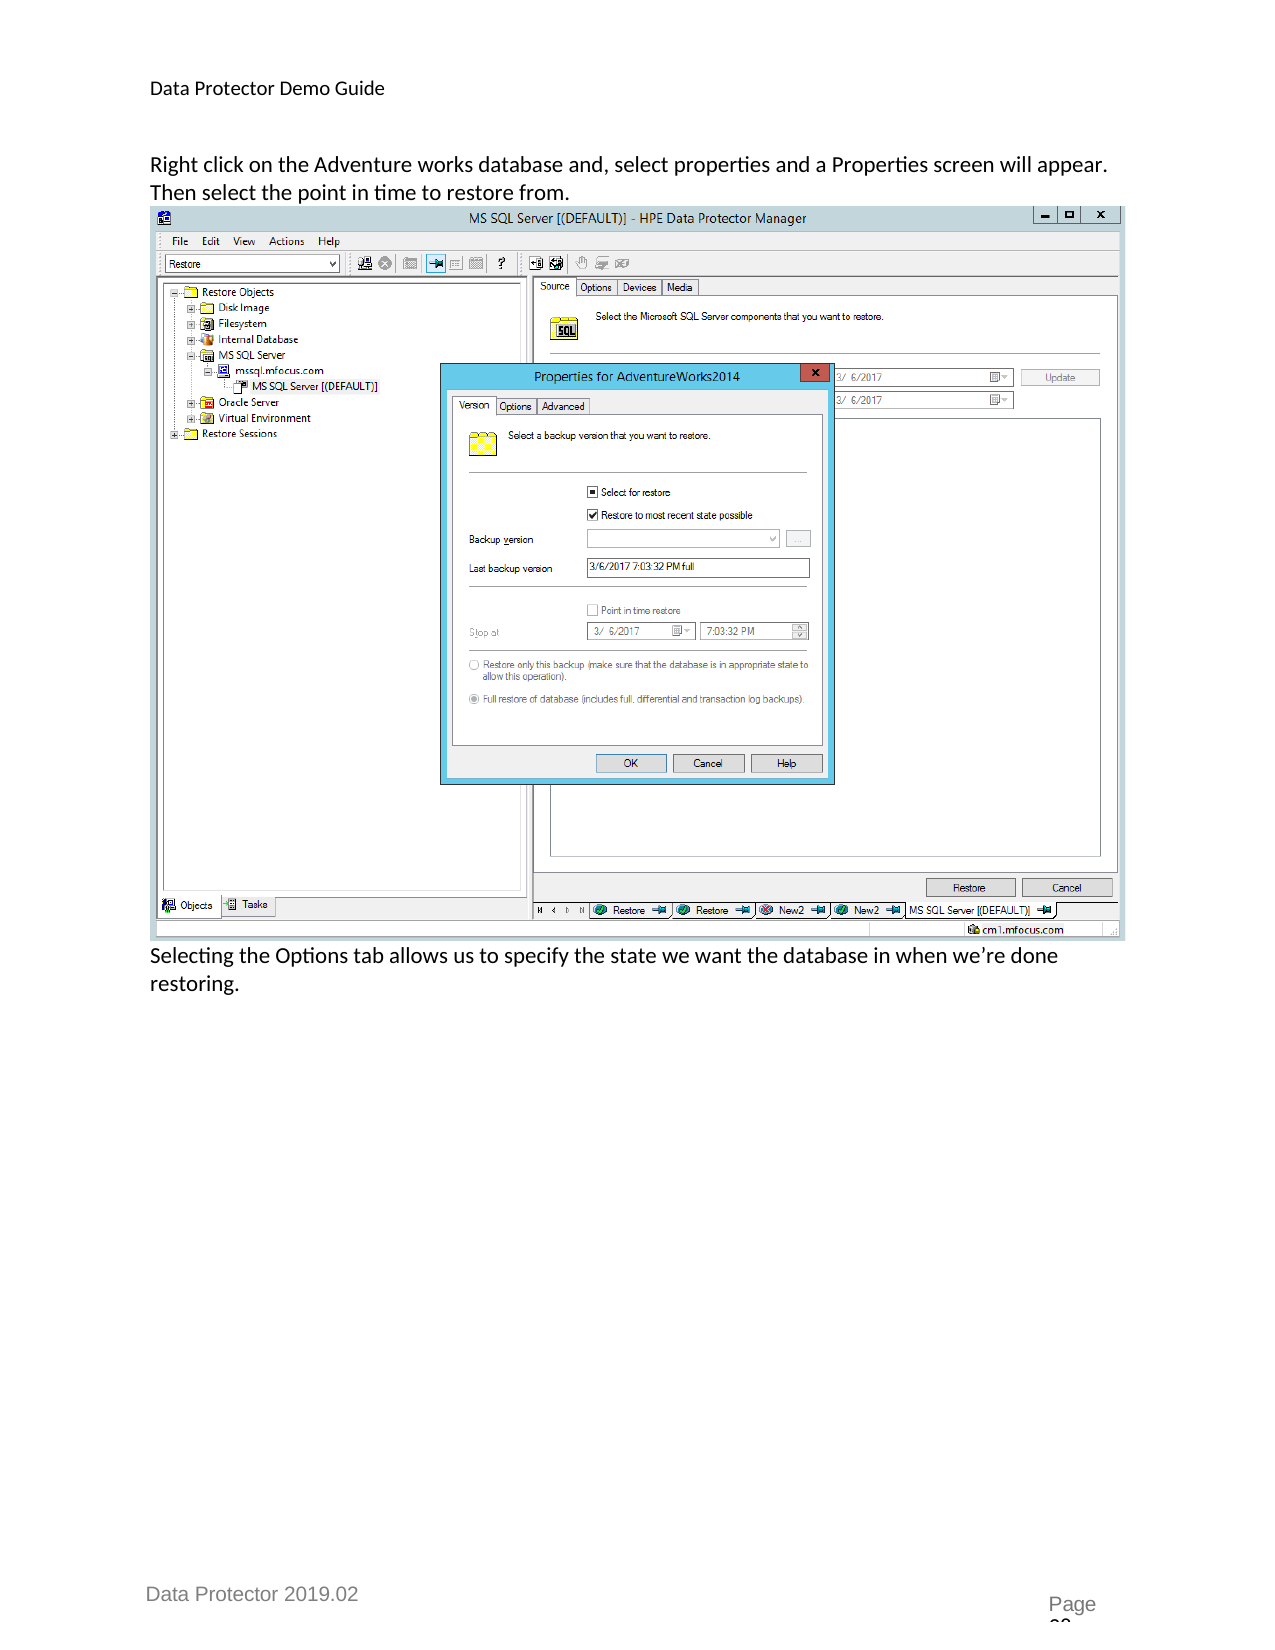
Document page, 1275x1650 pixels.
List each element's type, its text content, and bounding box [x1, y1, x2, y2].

picture [150, 206, 1125, 941]
text Right click on the Adventure works database and, select properties and a Properties screen will appear. Then select the point in time to restore from. [150, 150, 1125, 206]
text Selecting the Options tab allows us to specify the state we want the database in when we’re done restoring. [150, 941, 1125, 997]
